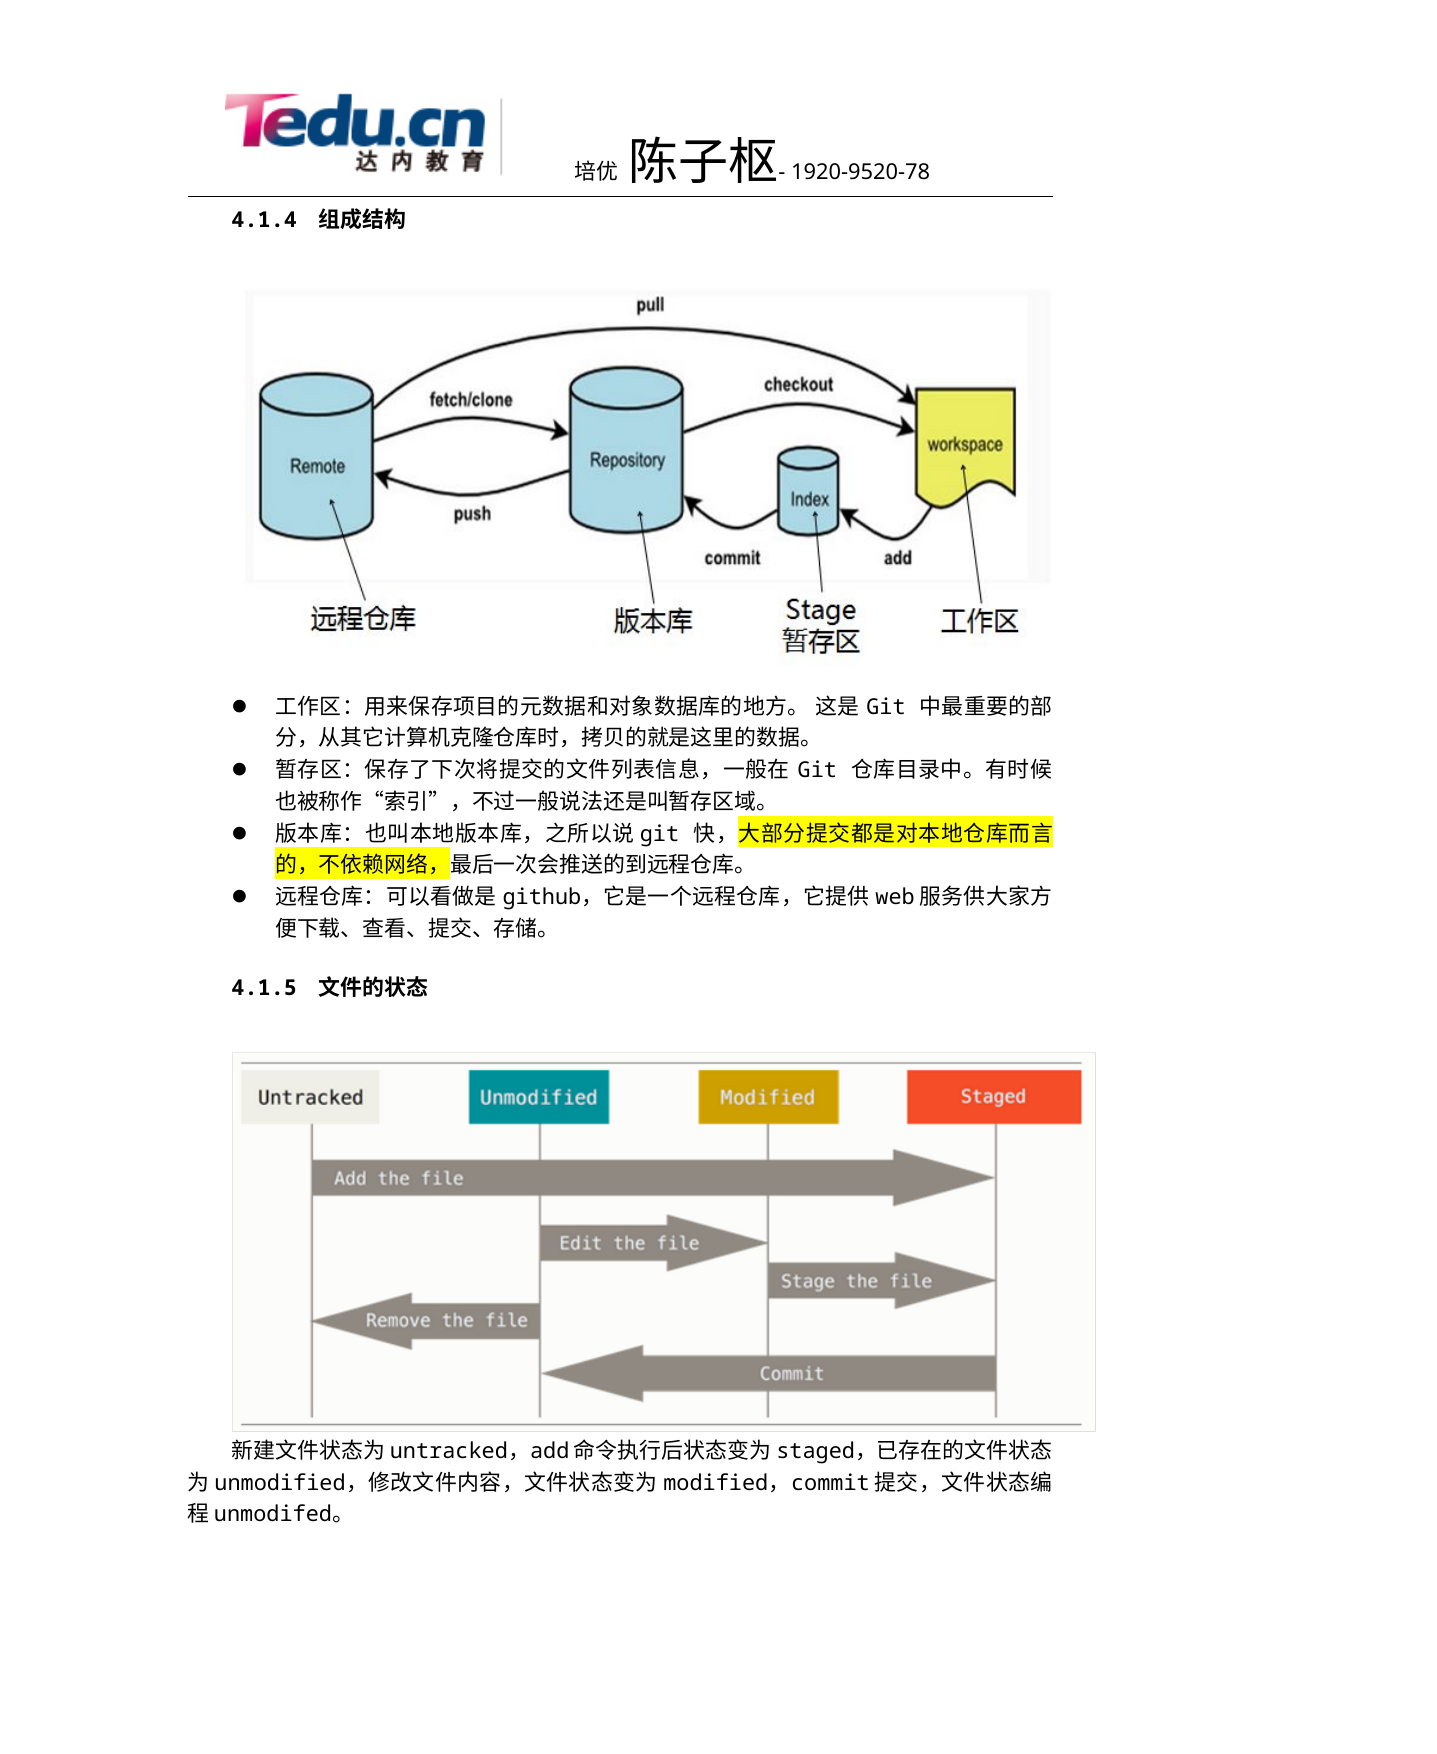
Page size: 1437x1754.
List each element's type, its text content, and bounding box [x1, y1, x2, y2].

list 工作区：用来保存项目的元数据和对象数据库的地方。 这是 Git 中最重要的部分，从其它计算机克隆仓库时，拷贝的就是这里的数据。 [231, 689, 1053, 752]
picture [225, 88, 507, 180]
list 暂存区：保存了下次将提交的文件列表信息，一般在 Git 仓库目录中。有时候也被称作“索引”，不过一般说法还是叫暂存区域。 [231, 752, 1053, 816]
picture [231, 1051, 1097, 1433]
text 新建文件状态为untracked，add命令执行后状态变为staged，已存在的文件状态为unmodified，修改文件内容，文件状态变为modified，commit提交，文件状态编程unmodifed。 [187, 1433, 1053, 1528]
subtitle 组成结构 [187, 202, 1053, 234]
list 远程仓库：可以看做是github，它是一个远程仓库，它提供web服务供大家方便下载、查看、提交、存储。 [231, 879, 1053, 942]
list 版本库：也叫本地版本库，之所以说git 快，大部分提交都是对本地仓库而言的，不依赖网络，最后一次会推送的到远程仓库。 [231, 816, 1053, 879]
picture [225, 283, 1091, 673]
subtitle 文件的状态 [187, 969, 1053, 1001]
